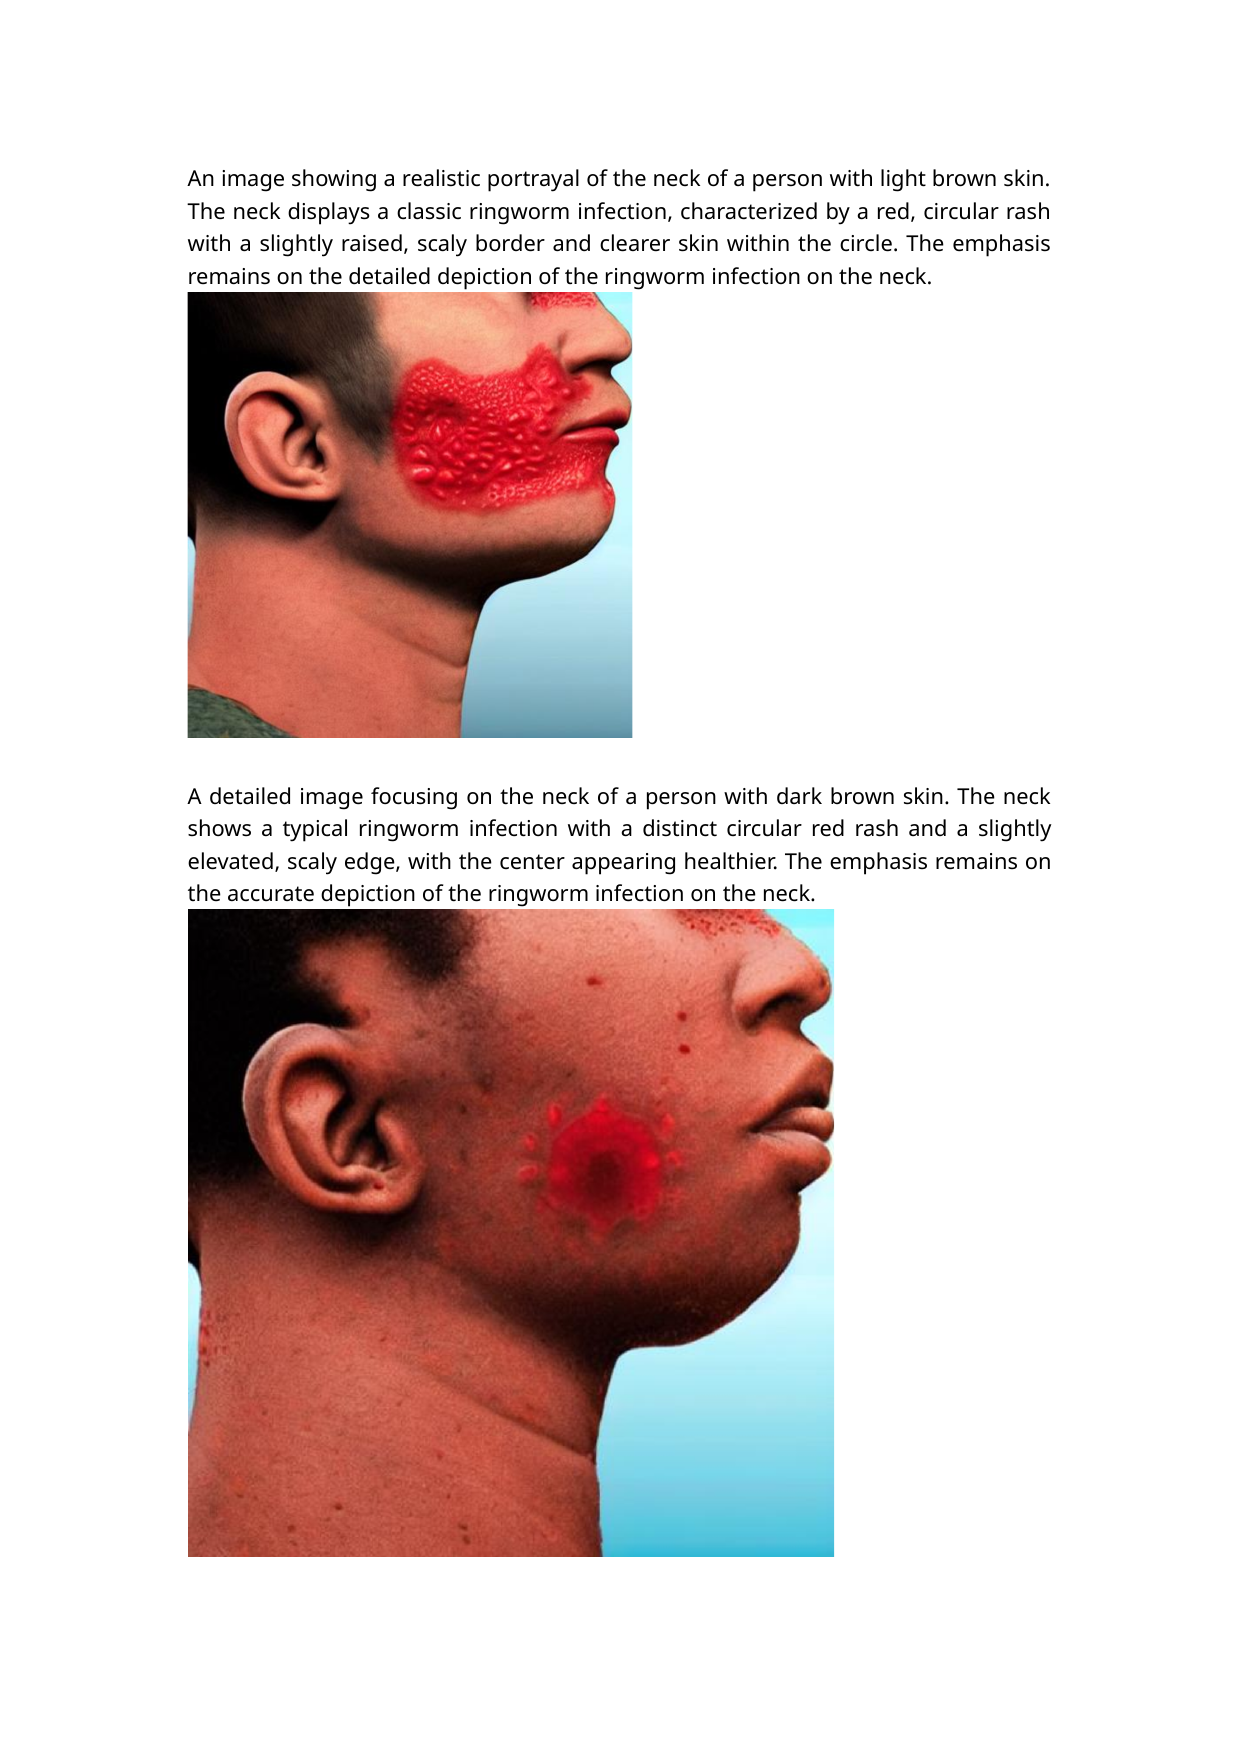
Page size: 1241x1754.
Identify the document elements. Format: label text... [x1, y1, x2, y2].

picture [187, 909, 835, 1557]
picture [187, 292, 633, 738]
text A detailed image focusing on the neck of a person with dark brown skin. The neck shows a typical ringworm infection with a distinct circular red rash and a slightly elevated, scaly edge, with the center appearing healthier. The emphasis remains on the accurate depiction of the ringworm infection on the neck. [187, 779, 1053, 909]
text An image showing a realistic portrayal of the neck of a person with light brown skin. The neck displays a classic ringworm infection, characterized by a red, circular rash with a slightly raised, scaly border and clearer skin within the circle. The emphasis remains on the detailed depiction of the ringworm infection on the neck. [187, 162, 1053, 292]
